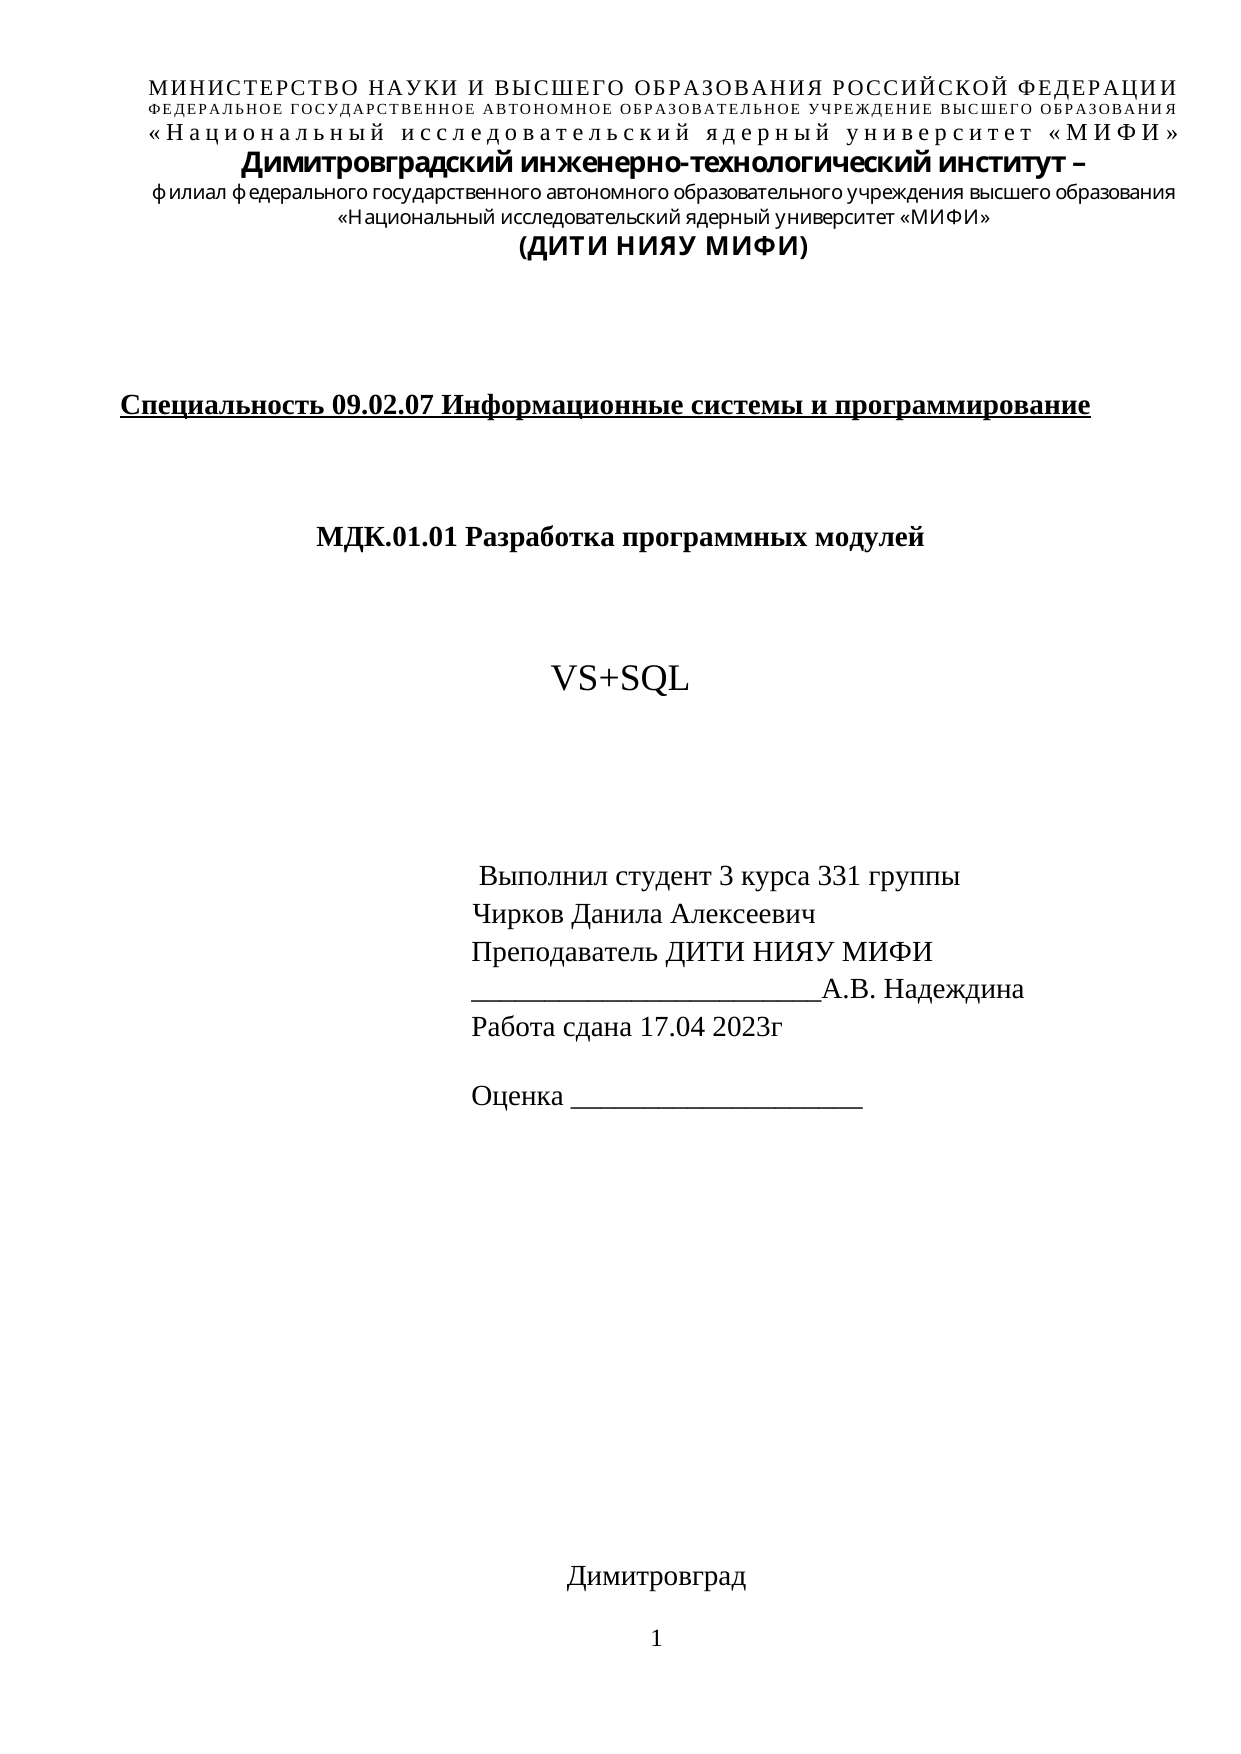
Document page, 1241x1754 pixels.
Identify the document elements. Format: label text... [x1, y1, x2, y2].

text Выполнил студент 3 курса 331 группы [471, 858, 1155, 892]
text Специальность 09.02.07 Информационные системы и программирование [120, 387, 1165, 421]
text Димитровград [75, 1558, 1165, 1592]
text Оценка ____________________ [451, 1078, 1165, 1111]
text Чирков Данила Алексеевич [472, 896, 1155, 929]
text МДК.01.01 Разработка программных модулей [76, 519, 1165, 553]
text Работа сдана 17.04 2023г [471, 1009, 1155, 1043]
text ________________________А.В. Надеждина [471, 971, 1155, 1005]
text VS+SQL [76, 656, 1165, 699]
text Преподаватель ДИТИ НИЯУ МИФИ [471, 934, 1155, 967]
